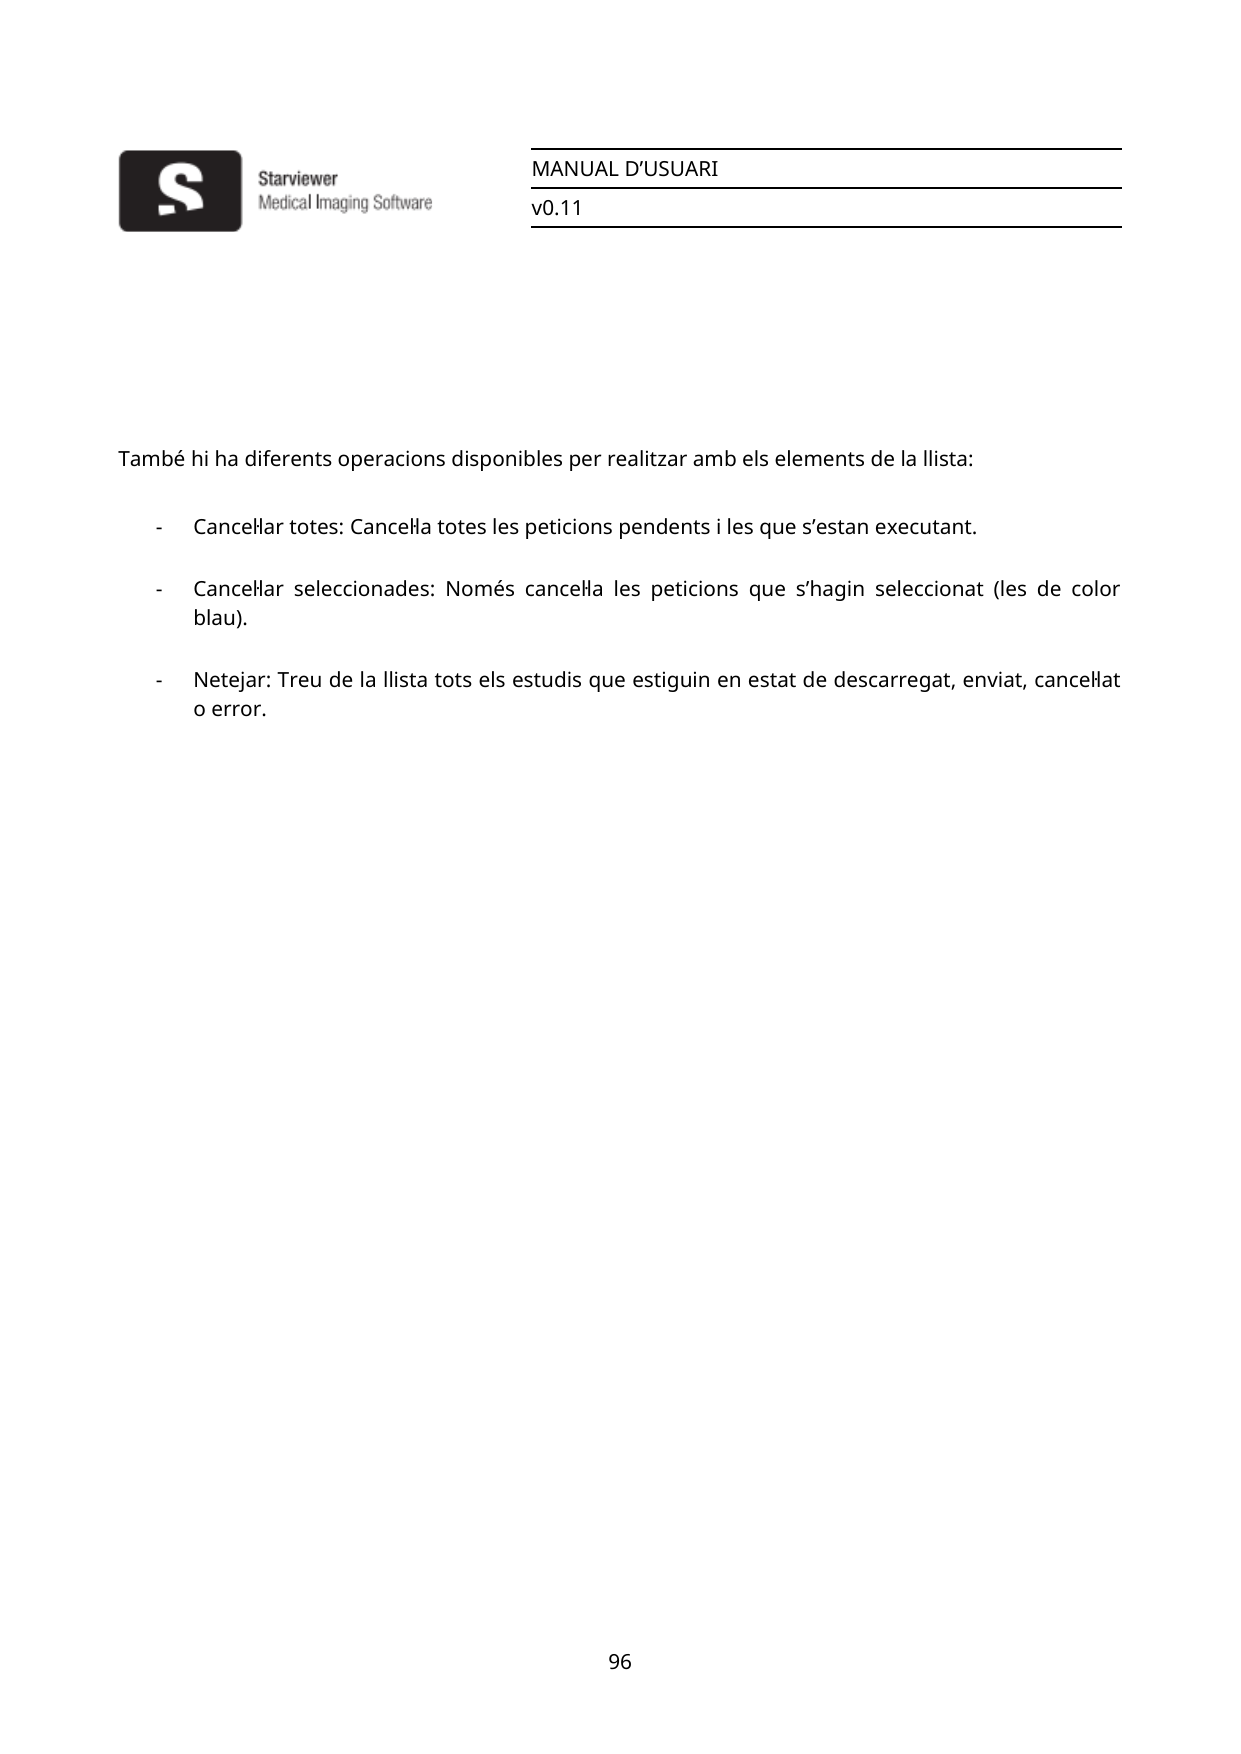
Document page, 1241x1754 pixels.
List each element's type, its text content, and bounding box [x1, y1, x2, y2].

list Cancel·lar seleccionades: Només cancel·la les peticions que s’hagin seleccionat (les de color blau). [156, 574, 1122, 631]
list Cancel·lar totes: Cancel·la totes les peticions pendents i les que s’estan executant. [156, 512, 1122, 540]
text També hi ha diferents operacions disponibles per realitzar amb els elements de la llista: [118, 444, 1122, 472]
list Netejar: Treu de la llista tots els estudis que estiguin en estat de descarregat, enviat, cancel·lat o error. [156, 665, 1122, 722]
